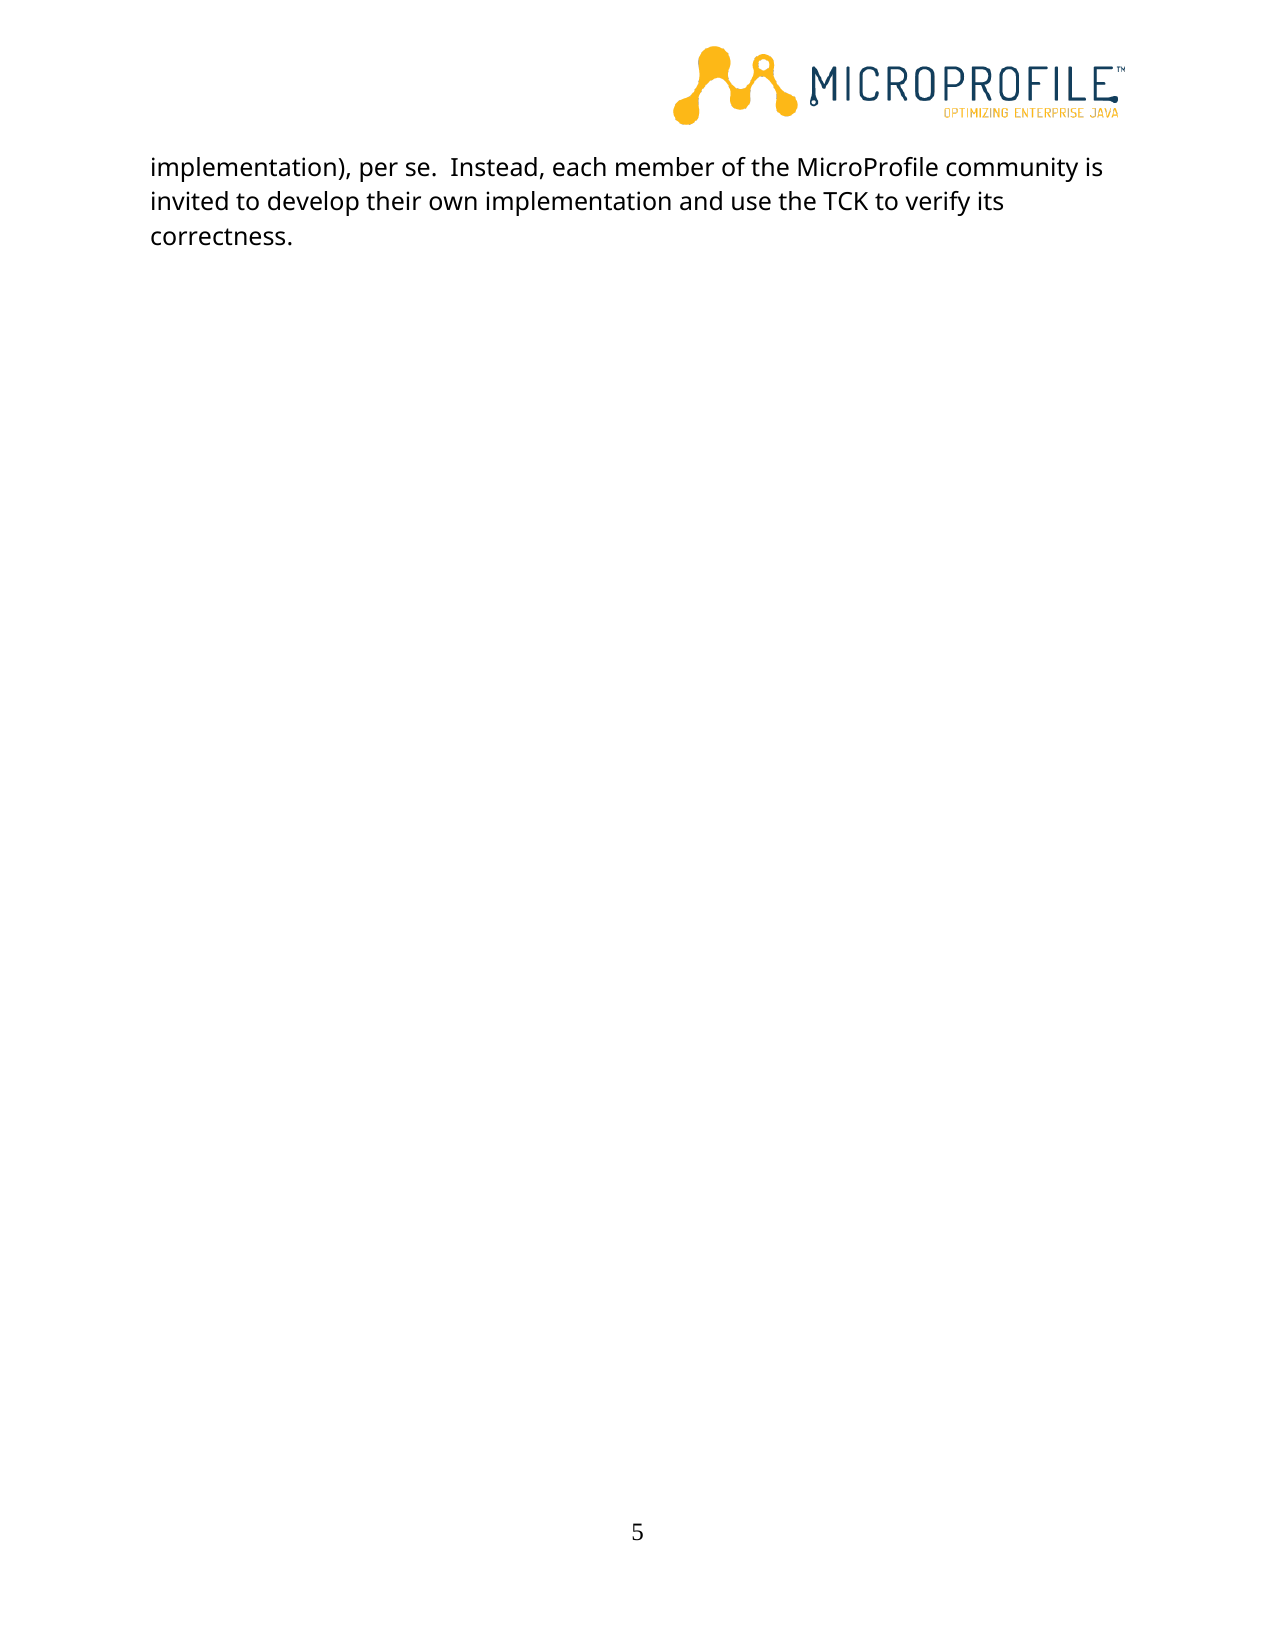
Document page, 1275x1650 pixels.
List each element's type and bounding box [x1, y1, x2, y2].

text [150, 150, 1125, 252]
picture [672, 44, 1125, 125]
